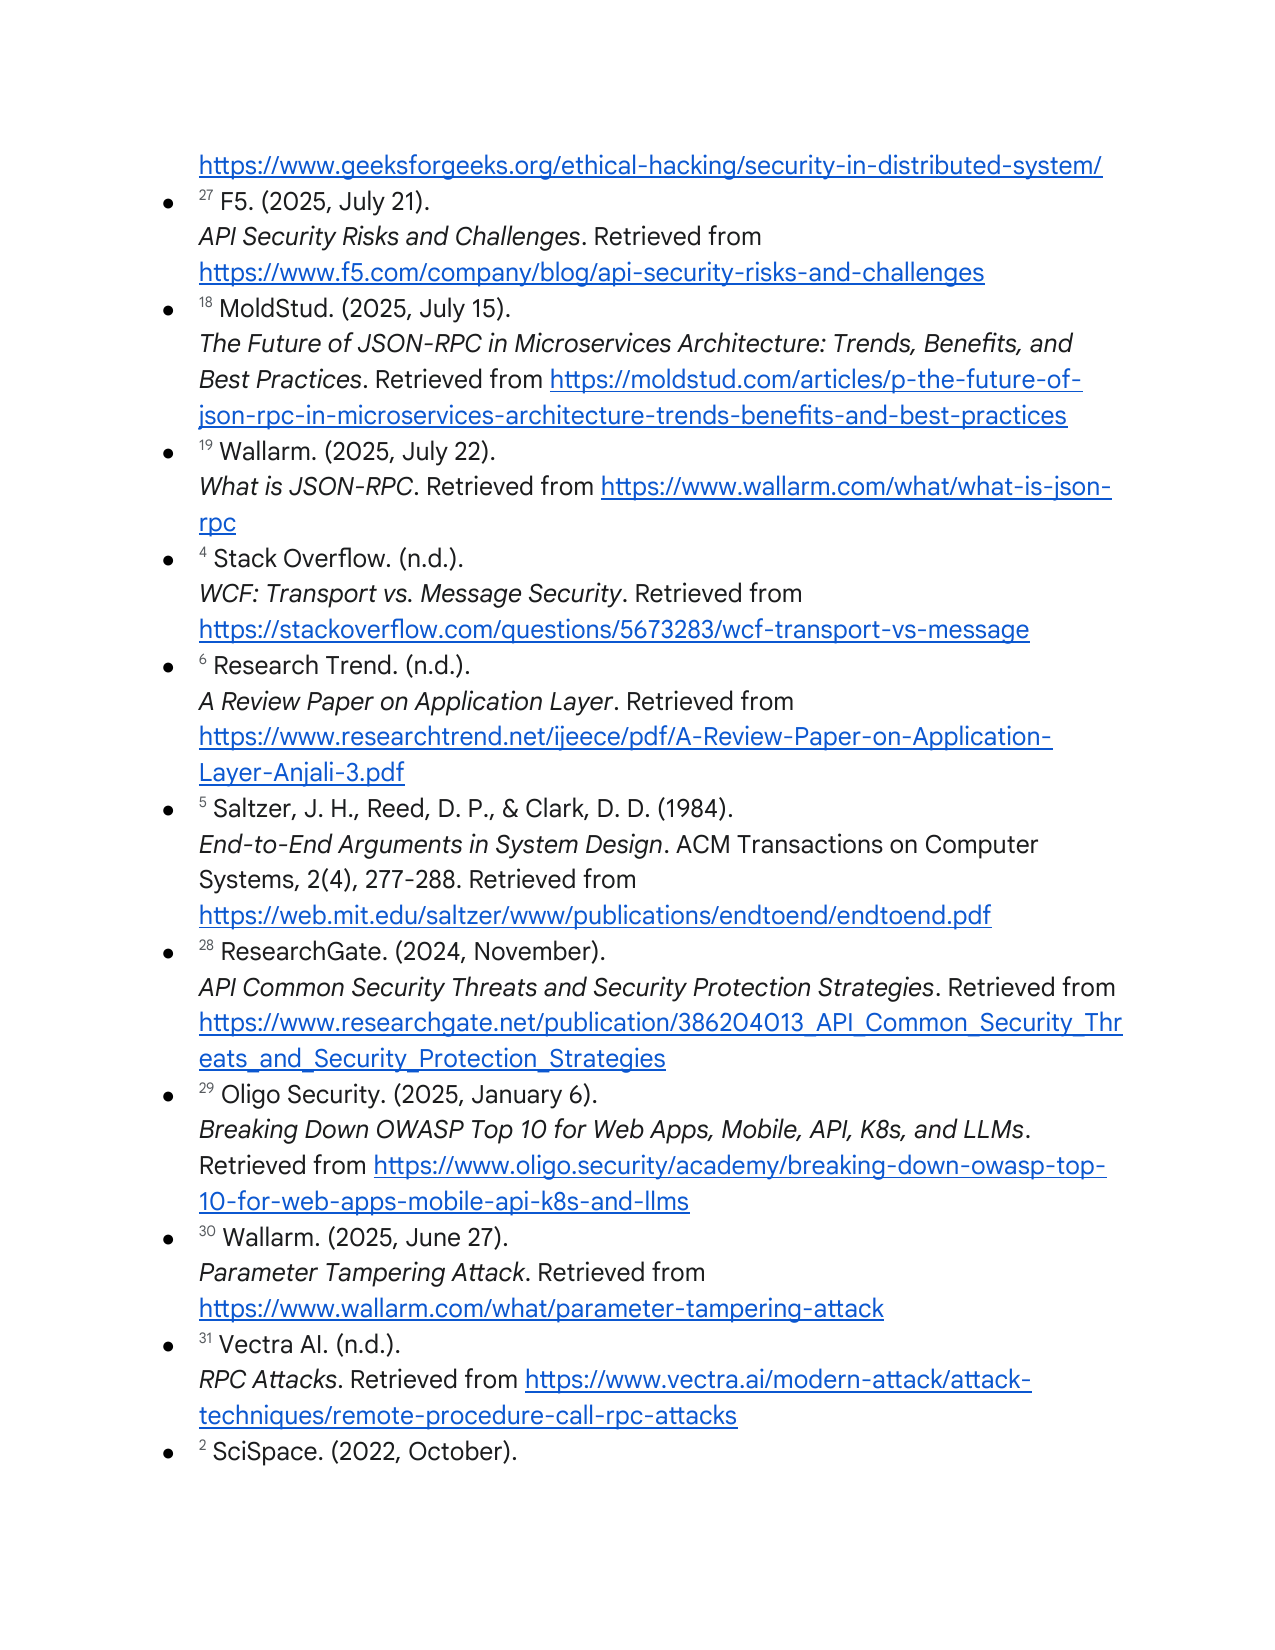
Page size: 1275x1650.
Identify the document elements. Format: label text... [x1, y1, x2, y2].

list 18 MoldStud. (2025, July 15). The Future of JSON-RPC in Microservices Architecture: Trends, Benefits, and Best Practices. Retrieved from https://moldstud.com/articles/p-the-future-of-json-rpc-in-microservices-architecture-trends-benefits-and-best-practices [161, 293, 1125, 431]
list 28 ResearchGate. (2024, November). API Common Security Threats and Security Protection Strategies. Retrieved from https://www.researchgate.net/publication/386204013_API_Common_Security_Threats_and_Security_Protection_Strategies [161, 936, 1125, 1074]
list 30 Wallarm. (2025, June 27). Parameter Tampering Attack. Retrieved from https://www.wallarm.com/what/parameter-tampering-attack [161, 1222, 1125, 1325]
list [161, 150, 1125, 181]
list 29 Oligo Security. (2025, January 6). Breaking Down OWASP Top 10 for Web Apps, Mobile, API, K8s, and LLMs. Retrieved from https://www.oligo.security/academy/breaking-down-owasp-top-10-for-web-apps-mobile-api-k8s-and-llms [161, 1079, 1125, 1217]
list 19 Wallarm. (2025, July 22). What is JSON-RPC. Retrieved from https://www.wallarm.com/what/what-is-json-rpc [161, 436, 1125, 539]
list 31 Vectra AI. (n.d.). RPC Attacks. Retrieved from https://www.vectra.ai/modern-attack/attack-techniques/remote-procedure-call-rpc-attacks [161, 1329, 1125, 1432]
list 4 Stack Overflow. (n.d.). WCF: Transport vs. Message Security. Retrieved from https://stackoverflow.com/questions/5673283/wcf-transport-vs-message [161, 543, 1125, 646]
list 5 Saltzer, J. H., Reed, D. P., & Clark, D. D. (1984). End-to-End Arguments in System Design. ACM Transactions on Computer Systems, 2(4), 277-288. Retrieved from https://web.mit.edu/saltzer/www/publications/endtoend/endtoend.pdf [161, 793, 1125, 932]
list 27 F5. (2025, July 21). API Security Risks and Challenges. Retrieved from https://www.f5.com/company/blog/api-security-risks-and-challenges [161, 186, 1125, 288]
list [161, 1436, 1125, 1468]
list 6 Research Trend. (n.d.). A Review Paper on Application Layer. Retrieved from https://www.researchtrend.net/ijeece/pdf/A-Review-Paper-on-Application-Layer-Anjali-3.pdf [161, 650, 1125, 789]
